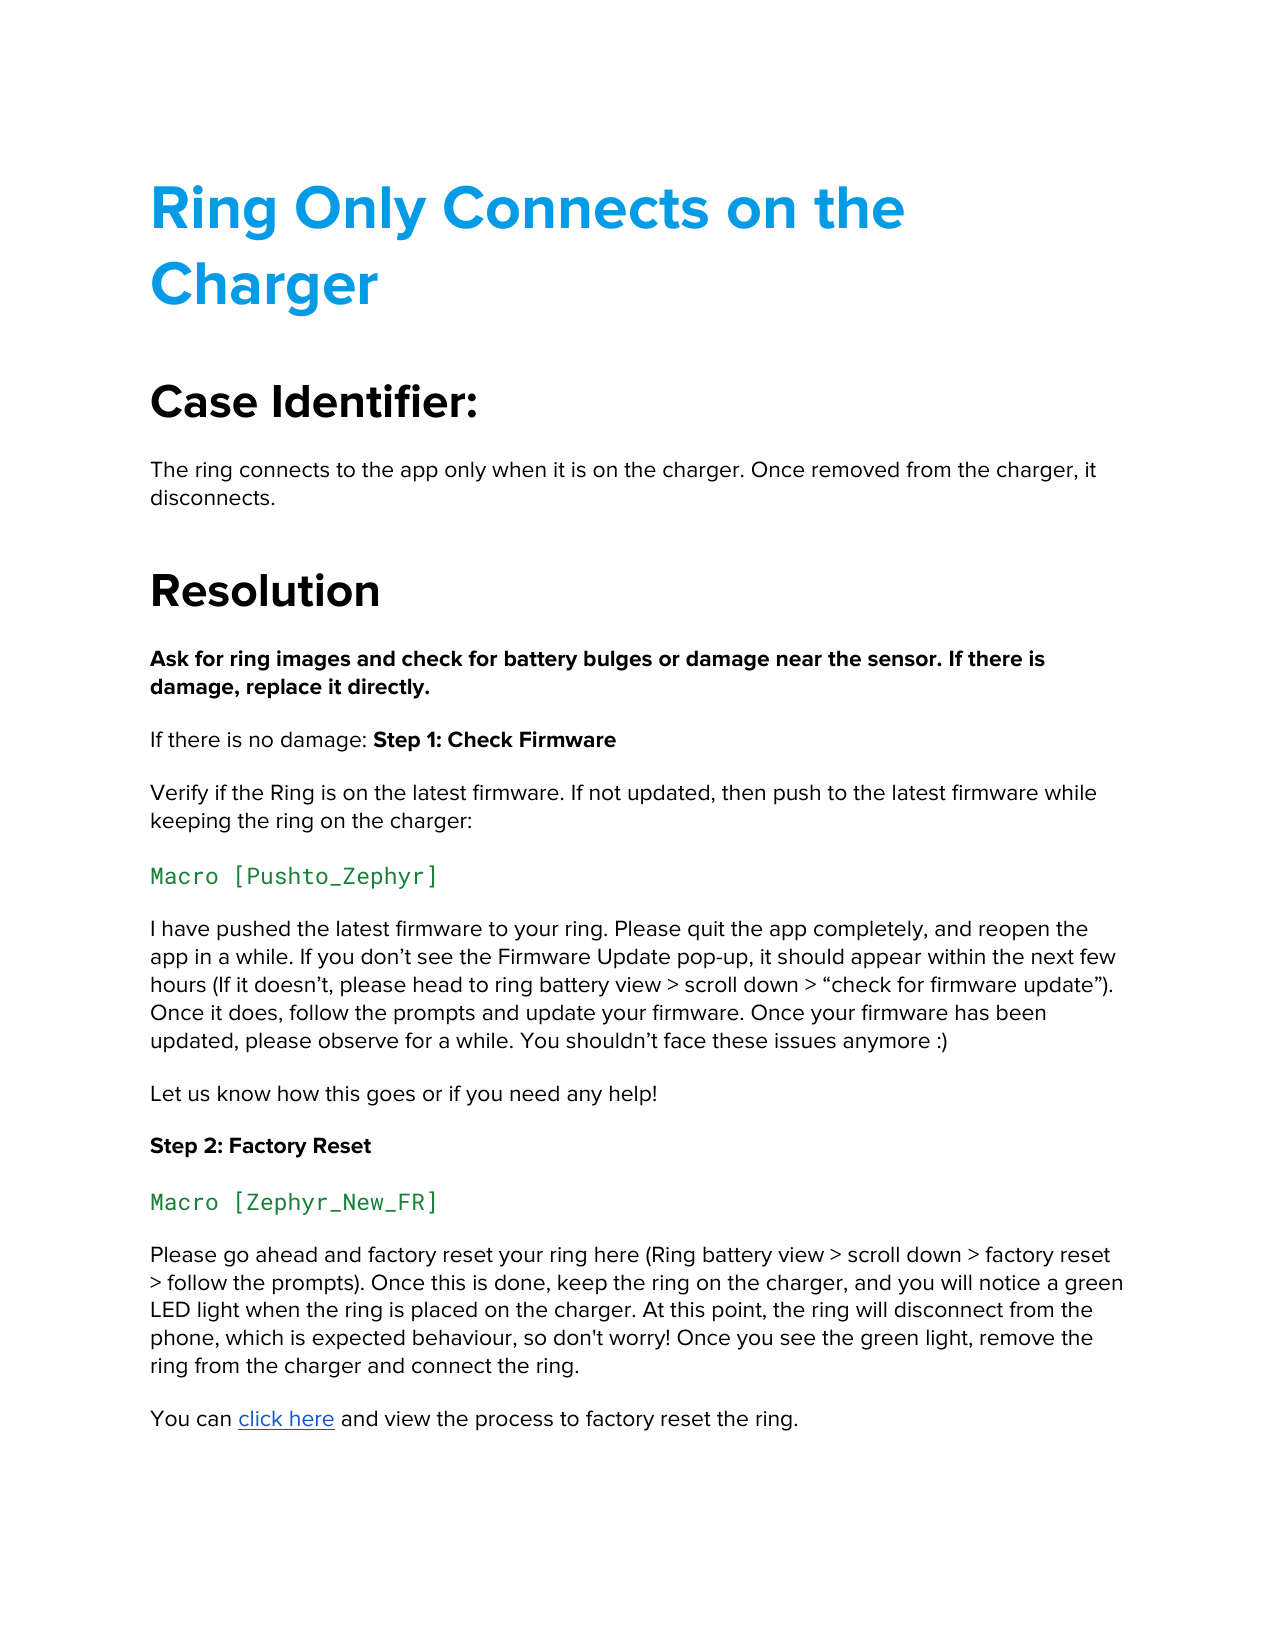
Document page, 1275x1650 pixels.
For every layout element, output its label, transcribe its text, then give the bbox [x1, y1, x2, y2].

subtitle Case Identifier: [150, 373, 1125, 431]
text Let us know how this goes or if you need any help! [150, 1080, 1125, 1108]
text Step 2: Factory Reset [150, 1133, 1125, 1161]
text Macro [Zephyr_New_FR] [150, 1186, 1125, 1216]
text I have pushed the latest firmware to your ring. Please quit the app completely, and reopen the app in a while. If you don’t see the Firmware Update pop-up, it should appear within the next few hours (If it doesn’t, please head to ring battery view > scroll down > “check for firmware update”). Once it does, follow the prompts and update your firmware. Once your firmware has been updated, please observe for a while. You shouldn’t face these issues anymore :) [150, 915, 1125, 1055]
subtitle Resolution [150, 562, 1125, 621]
text The ring connects to the app only when it is on the charger. Once removed from the charger, it disconnects. [150, 456, 1125, 512]
text Verify if the Ring is on the latest firmware. If not updated, then push to the latest firmware while keeping the ring on the charger: [150, 779, 1125, 835]
text Please go ahead and factory reset your ring here (Ring battery view > scroll down > factory reset > follow the prompts). Once this is done, keep the ring on the charger, and you will notice a green LED light when the ring is placed on the charger. At this point, the ring will disconnect from the phone, which is expected behaviour, so don't worry! Once you see the green light, remove the ring from the charger and connect the ring. [150, 1241, 1125, 1381]
title Ring Only Connects on the Charger [150, 171, 1125, 323]
text If there is no damage: Step 1: Check Firmware [150, 726, 1125, 754]
text Macro [Pushto_Zephyr] [150, 860, 1125, 890]
text You can click here and view the process to factory reset the ring. [150, 1406, 1125, 1433]
text Ask for ring images and check for battery bulges or damage near the sensor. If there is damage, replace it directly. [150, 646, 1125, 701]
